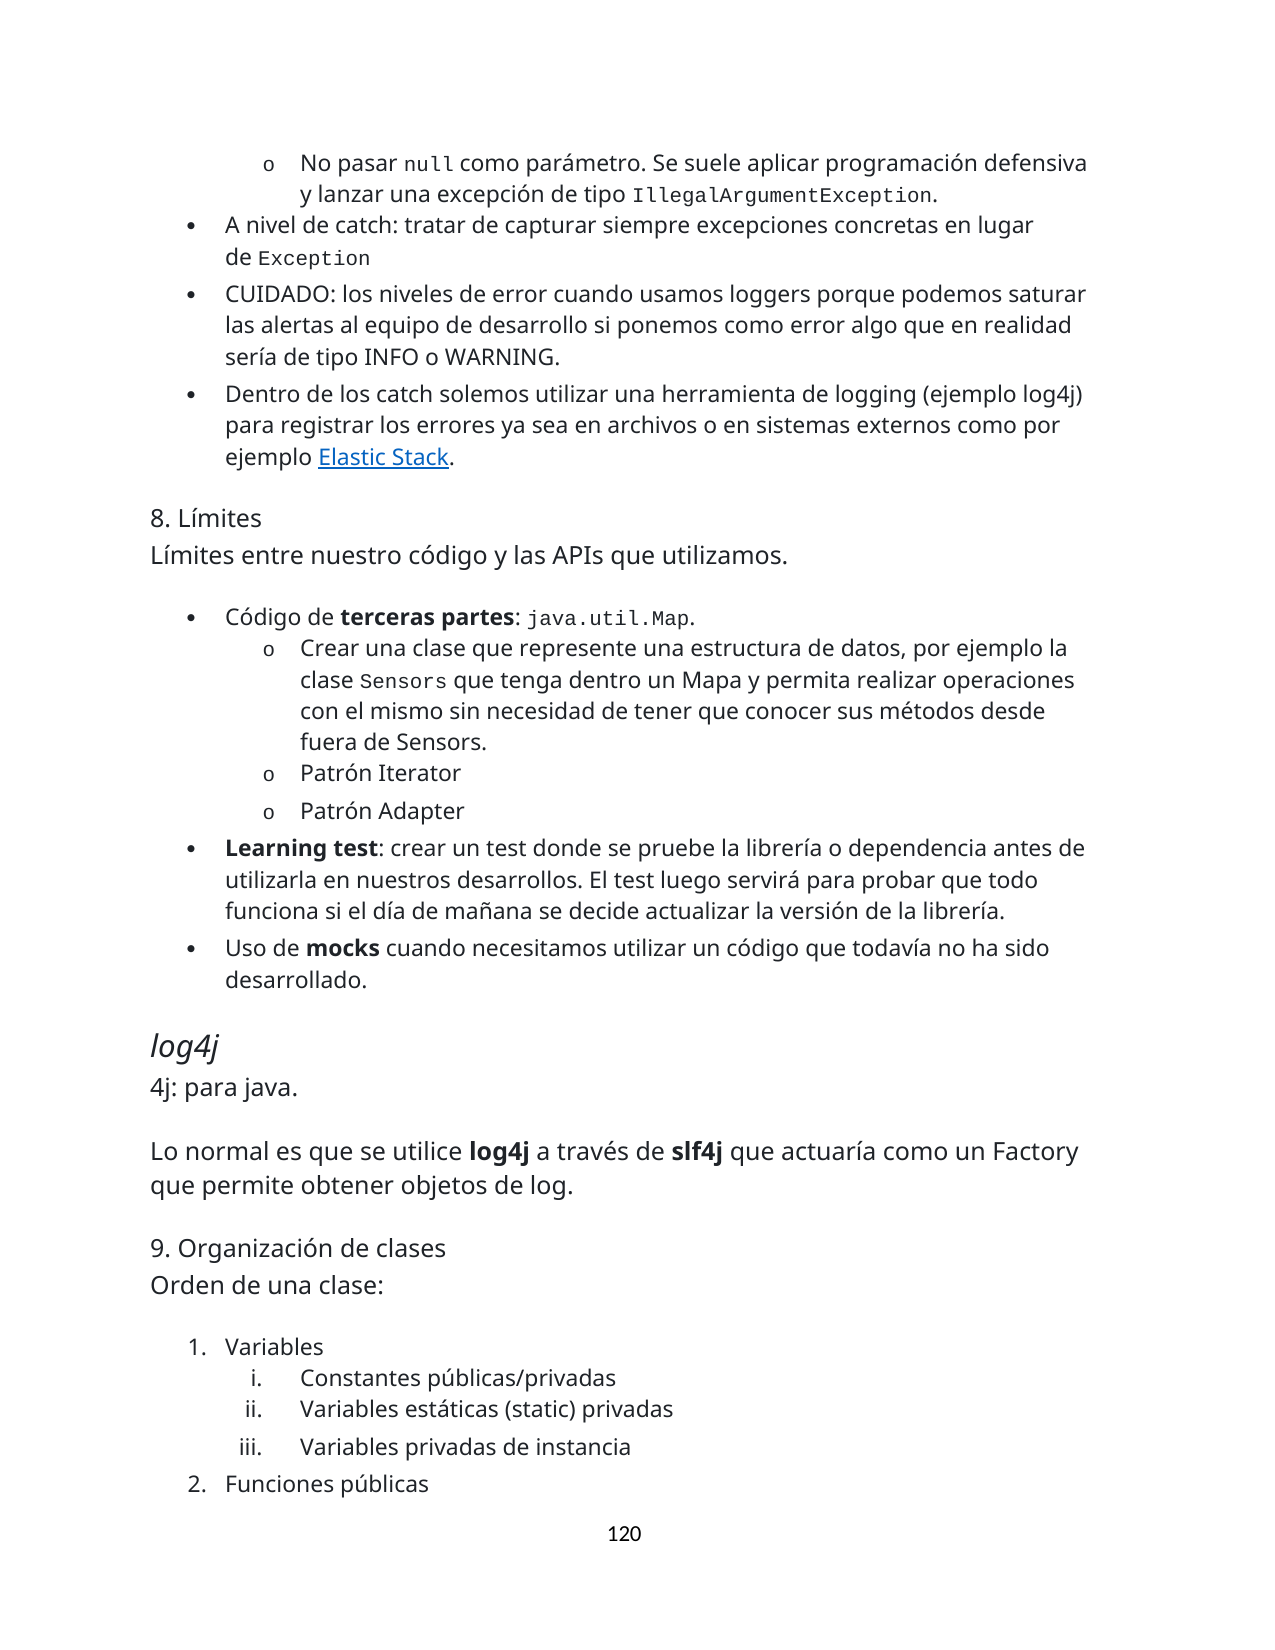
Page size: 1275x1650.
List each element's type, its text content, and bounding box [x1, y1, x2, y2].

text 4j: para java. [150, 1070, 1098, 1104]
text Lo normal es que se utilice log4j a través de slf4j que actuaría como un Factory que permite obtener objetos de log. [150, 1133, 1098, 1201]
list Uso de mocks cuando necesitamos utilizar un código que todavía no ha sido desarrollado. [187, 932, 1098, 995]
list Funciones públicas [187, 1468, 1098, 1499]
text Límites entre nuestro código y las APIs que utilizamos. [150, 538, 1098, 572]
list Patrón Iterator [262, 757, 1098, 789]
subtitle 9. Organización de clases [150, 1231, 1098, 1264]
list Patrón Adapter [262, 795, 1098, 826]
list Variables estáticas (static) privadas [262, 1393, 1098, 1424]
subtitle log4j [150, 1024, 1098, 1067]
list Crear una clase que represente una estructura de datos, por ejemplo la clase Sensors que tenga dentro un Mapa y permita realizar operaciones con el mismo sin necesidad de tener que conocer sus métodos desde fuera de Sensors. [262, 632, 1098, 757]
list CUIDADO: los niveles de error cuando usamos loggers porque podemos saturar las alertas al equipo de desarrollo si ponemos como error algo que en realidad sería de tipo INFO o WARNING. [187, 278, 1098, 372]
list Variables privadas de instancia [262, 1431, 1098, 1462]
list Código de terceras partes: java.util.Map. [187, 601, 1098, 632]
subtitle 8. Límites [150, 501, 1098, 535]
list Variables [187, 1331, 1098, 1362]
list Dentro de los catch solemos utilizar una herramienta de logging (ejemplo log4j) para registrar los errores ya sea en archivos o en sistemas externos como por ejemplo Elastic Stack. [187, 378, 1098, 472]
list No pasar null como parámetro. Se suele aplicar programación defensiva y lanzar una excepción de tipo IllegalArgumentException. [262, 147, 1098, 209]
list Learning test: crear un test donde se pruebe la librería o dependencia antes de utilizarla en nuestros desarrollos. El test luego servirá para probar que todo funciona si el día de mañana se decide actualizar la versión de la librería. [187, 832, 1098, 926]
list A nivel de catch: tratar de capturar siempre excepciones concretas en lugar de Exception [187, 209, 1098, 272]
text Orden de una clase: [150, 1267, 1098, 1301]
list Constantes públicas/privadas [262, 1362, 1098, 1393]
